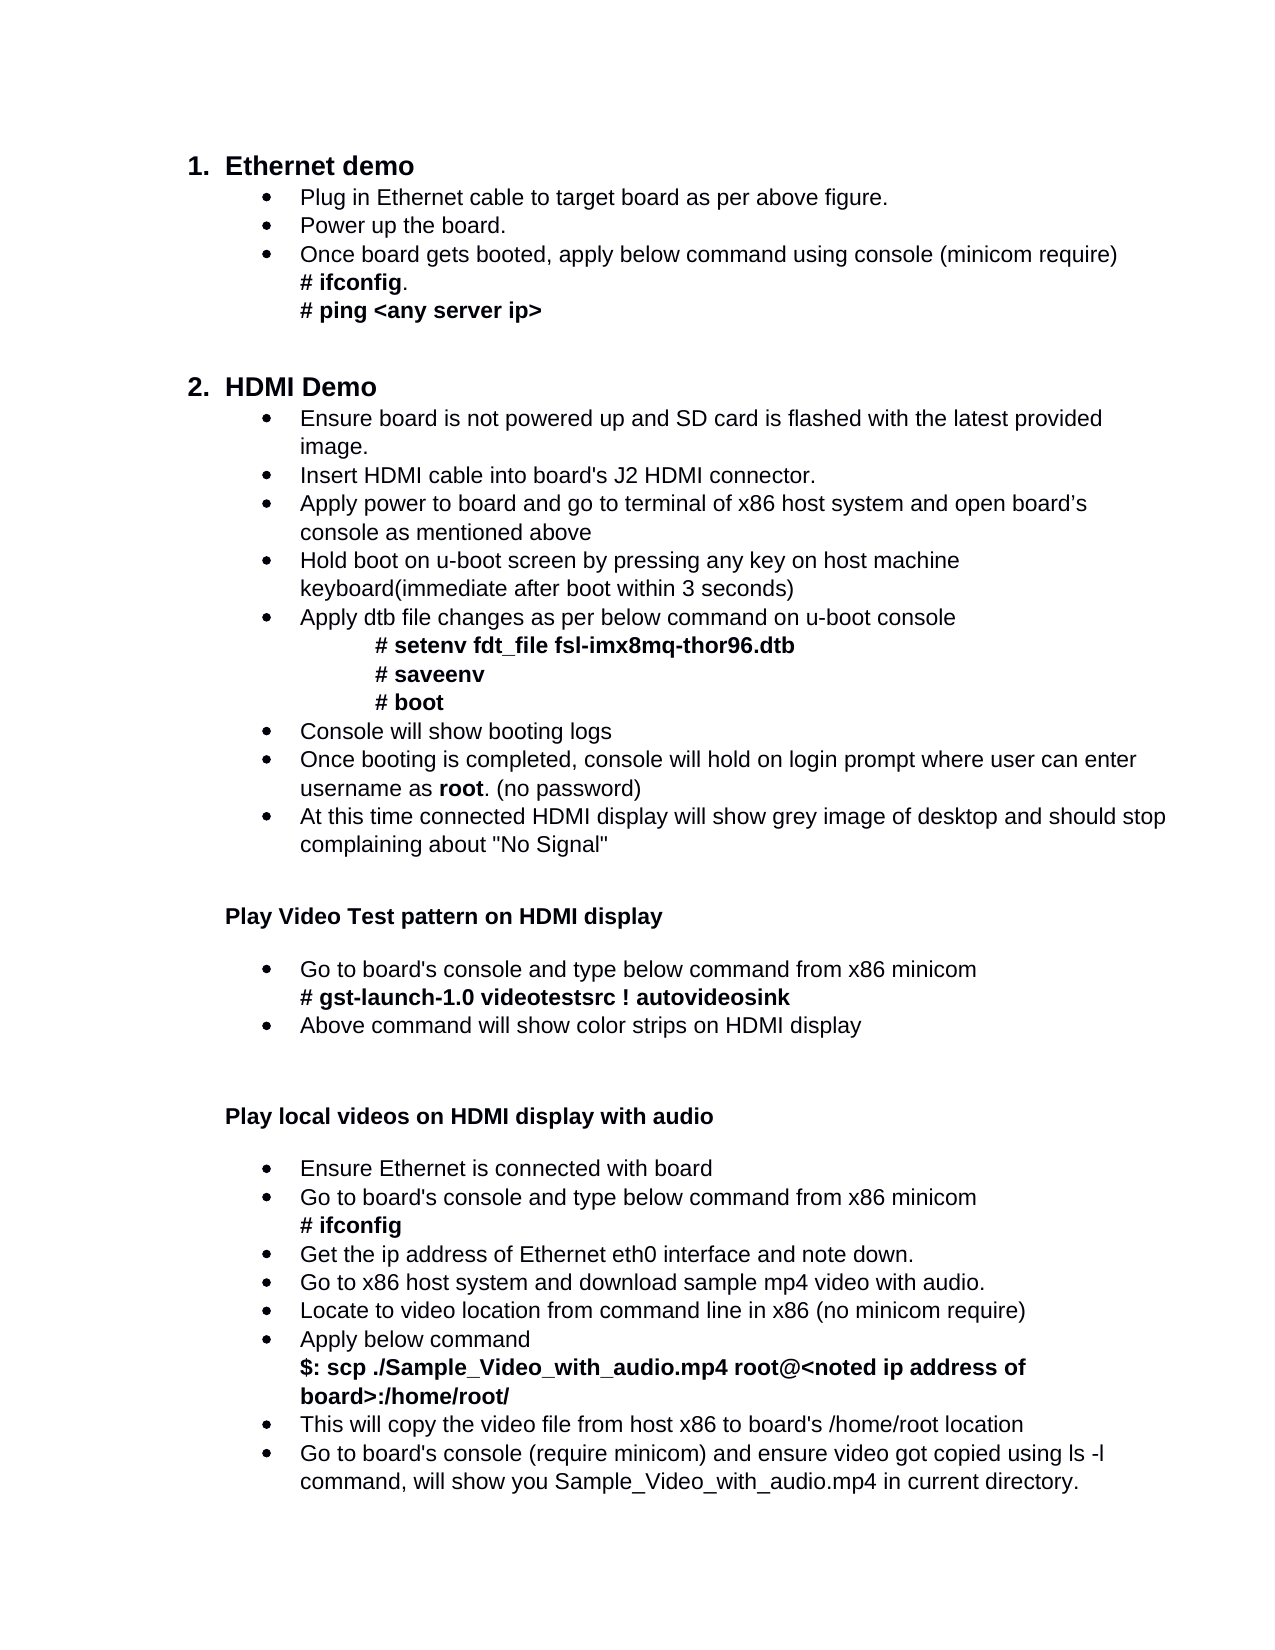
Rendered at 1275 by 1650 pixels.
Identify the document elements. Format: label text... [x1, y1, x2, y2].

list Insert HDMI cable into board's J2 HDMI connector. [262, 462, 1172, 488]
list Apply dtb file changes as per below command on u-boot console [262, 604, 1172, 630]
list Ensure board is not powered up and SD card is flashed with the latest provided image. [262, 405, 1172, 459]
list Power up the board. [262, 212, 1172, 238]
list Hold boot on u-boot screen by pressing any key on host machine keyboard(immediate after boot within 3 seconds) [262, 547, 1172, 602]
list Locate to video location from command line in x86 (no minicom require) [262, 1297, 1172, 1324]
list Get the ip address of Ethernet eth0 interface and note down. [262, 1241, 1172, 1267]
list Go to board's console and type below command from x86 minicom [262, 956, 1172, 982]
list # ifconfig [300, 1212, 1172, 1238]
subtitle Ethernet demo [187, 150, 1172, 181]
list This will copy the video file from host x86 to board's /home/root location [262, 1411, 1172, 1438]
list Apply below command [262, 1326, 1172, 1352]
list Go to x86 host system and download sample mp4 video with audio. [262, 1269, 1172, 1295]
list Go to board's console (require minicom) and ensure video got copied using ls -l command, will show you Sample_Video_with_audio.mp4 in current directory. [262, 1440, 1172, 1494]
list # gst-launch-1.0 videotestsrc ! autovideosink [300, 984, 1172, 1010]
list # ping <any server ip> [300, 297, 1172, 324]
list # boot [375, 689, 1172, 716]
list $: scp ./Sample_Video_with_audio.mp4 root@<noted ip address of board>:/home/root/ [300, 1354, 1172, 1409]
text Play Video Test pattern on HDMI display [225, 903, 1172, 929]
list Go to board's console and type below command from x86 minicom [262, 1184, 1172, 1210]
list Ensure Ethernet is connected with board [262, 1155, 1172, 1182]
list At this time connected HDMI display will show grey image of desktop and should stop complaining about "No Signal" [262, 803, 1172, 858]
list Once booting is completed, console will hold on login prompt where user can enter username as root. (no password) [262, 746, 1172, 801]
list # saveenv [375, 661, 1172, 687]
list Above command will show color strips on HDMI display [262, 1012, 1172, 1039]
list # setenv fdt_file fsl-imx8mq-thor96.dtb [375, 632, 1172, 659]
list # ifconfig. [300, 269, 1172, 295]
text Play local videos on HDMI display with audio [225, 1103, 1172, 1129]
subtitle HDMI Demo [187, 371, 1172, 402]
list Apply power to board and go to terminal of x86 host system and open board’s console as mentioned above [262, 490, 1172, 545]
list Once board gets booted, apply below command using console (minicom require) [262, 241, 1172, 267]
list Console will show booting logs [262, 718, 1172, 744]
list Plug in Ethernet cable to target board as per above figure. [262, 184, 1172, 210]
